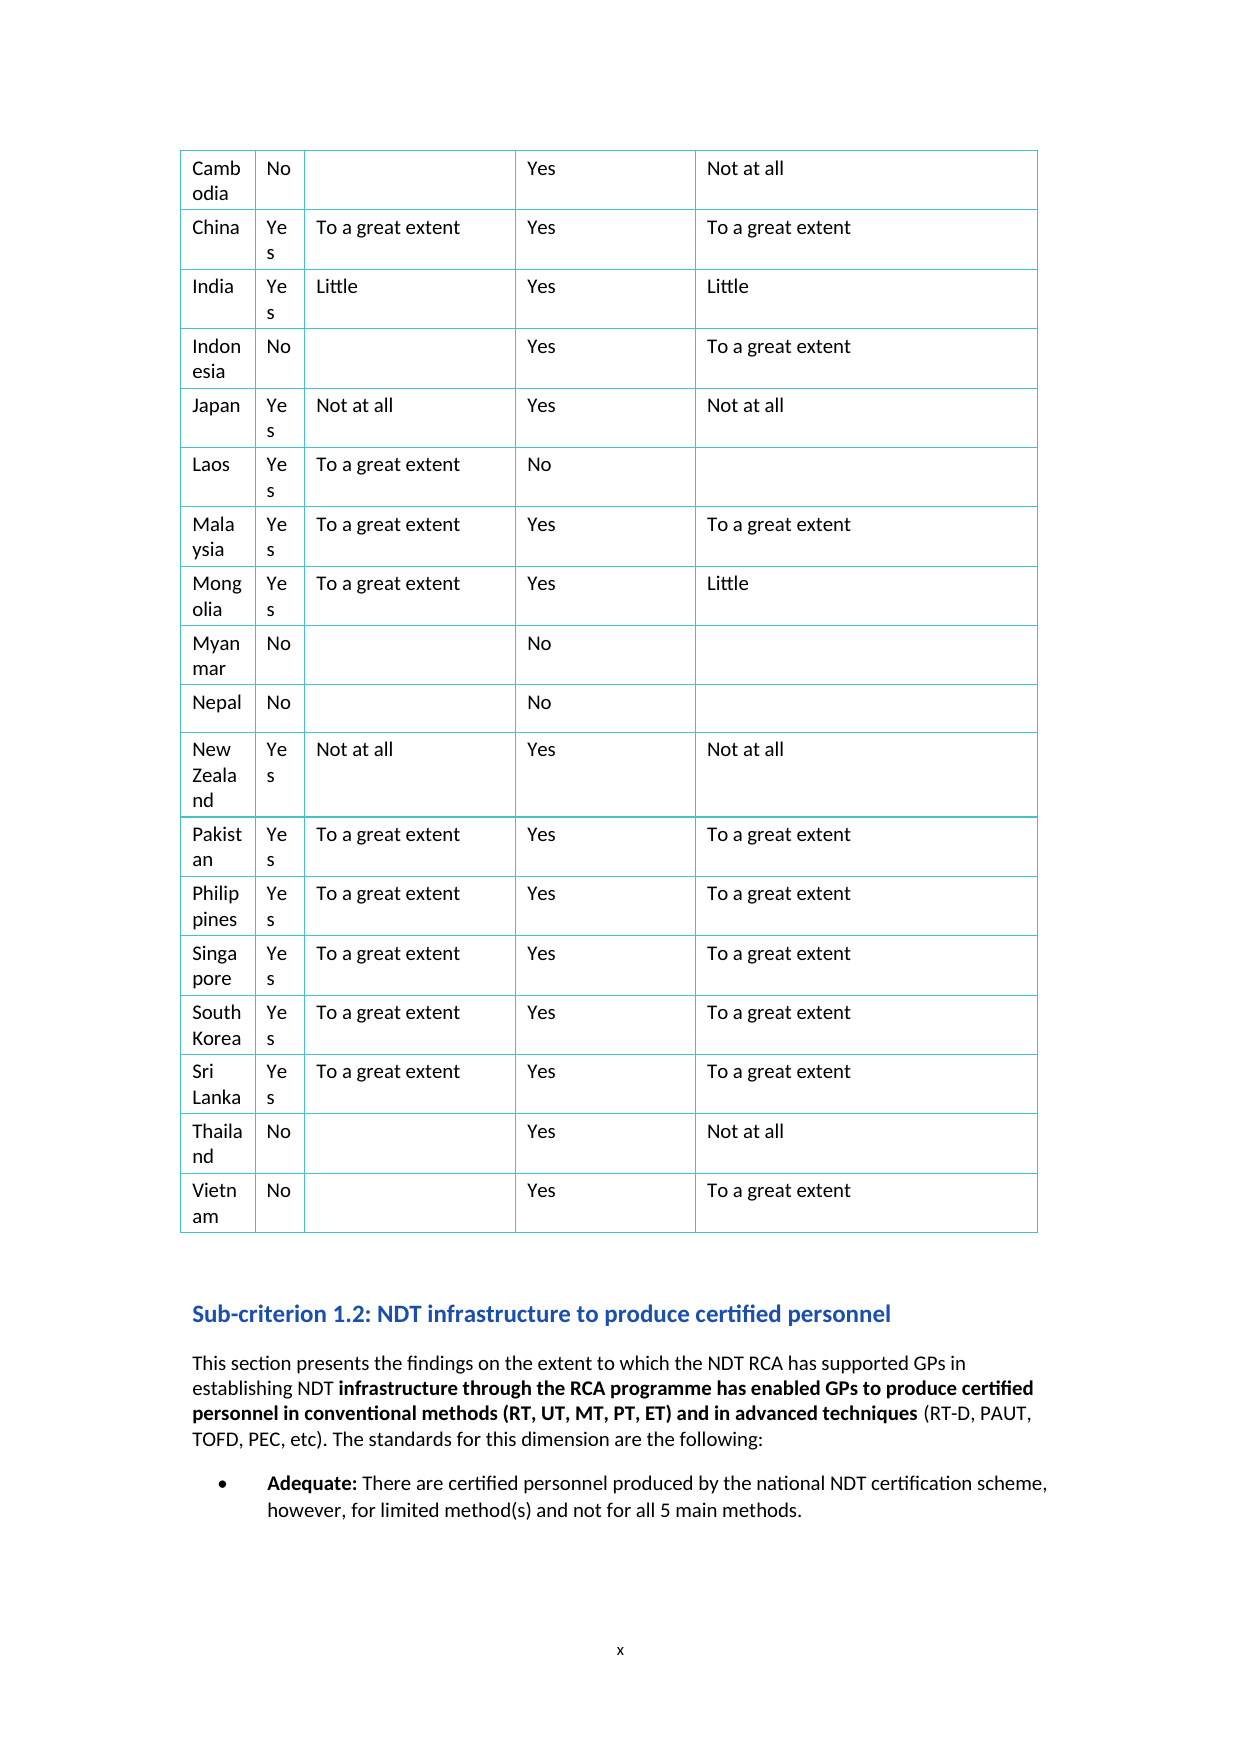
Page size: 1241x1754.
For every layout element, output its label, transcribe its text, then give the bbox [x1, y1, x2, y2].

table_cell Yes [516, 1114, 695, 1173]
table_cell Little [696, 567, 1037, 625]
table_cell To a great extent [305, 1055, 515, 1113]
table_cell Yes [256, 448, 304, 506]
table_cell Yes [516, 210, 695, 269]
table_cell [696, 685, 1037, 732]
table_cell Yes [516, 567, 695, 625]
table_cell Thailand [181, 1114, 255, 1173]
table_cell [305, 685, 515, 732]
table_cell Little [696, 270, 1037, 328]
table_cell Laos [181, 448, 255, 506]
table_cell Yes [516, 877, 695, 935]
table_cell To a great extent [696, 1174, 1037, 1232]
table_cell Yes [516, 936, 695, 994]
table_cell Pakistan [181, 818, 255, 876]
table_cell [696, 448, 1037, 506]
table_cell Yes [516, 1055, 695, 1113]
table_cell No [516, 626, 695, 684]
table_cell Yes [256, 733, 304, 816]
table_cell New Zealand [181, 733, 255, 816]
table_cell To a great extent [696, 877, 1037, 935]
table_cell [305, 151, 515, 209]
table_cell To a great extent [305, 936, 515, 994]
table_cell Yes [256, 210, 304, 269]
table_cell [696, 626, 1037, 684]
table_cell Philippines [181, 877, 255, 935]
table_cell To a great extent [696, 507, 1037, 566]
table_cell To a great extent [305, 567, 515, 625]
table_cell To a great extent [305, 448, 515, 506]
table_cell Yes [256, 877, 304, 935]
table_cell Mongolia [181, 567, 255, 625]
table_cell No [256, 329, 304, 387]
table_cell Japan [181, 389, 255, 447]
table_cell South Korea [181, 996, 255, 1054]
table_cell [305, 329, 515, 387]
table_cell To a great extent [305, 507, 515, 566]
table_cell [305, 1114, 515, 1173]
table_cell To a great extent [696, 1055, 1037, 1113]
table_cell To a great extent [305, 877, 515, 935]
table_cell Yes [516, 151, 695, 209]
table_cell Not at all [305, 389, 515, 447]
table_cell Cambodia [181, 151, 255, 209]
table_cell To a great extent [696, 818, 1037, 876]
table_cell Yes [516, 389, 695, 447]
table_cell Yes [516, 1174, 695, 1232]
table_cell Yes [256, 507, 304, 566]
table_cell To a great extent [305, 996, 515, 1054]
table_cell Yes [516, 733, 695, 816]
table_cell Little [305, 270, 515, 328]
table_cell Yes [256, 818, 304, 876]
table_cell [305, 626, 515, 684]
table_cell India [181, 270, 255, 328]
table_cell Yes [516, 329, 695, 387]
table_cell Not at all [696, 1114, 1037, 1173]
table_cell Not at all [696, 151, 1037, 209]
table_cell To a great extent [696, 936, 1037, 994]
list Adequate: There are certified personnel produced by the national NDT certification scheme, however, for limited method(s) and not for all 5 main methods. [217, 1470, 1048, 1523]
table_cell Not at all [696, 733, 1037, 816]
table_cell To a great extent [305, 210, 515, 269]
table_cell [305, 1174, 515, 1232]
table_cell Yes [516, 270, 695, 328]
table_cell Yes [256, 936, 304, 994]
table_cell To a great extent [696, 210, 1037, 269]
table_cell Yes [516, 507, 695, 566]
table_cell China [181, 210, 255, 269]
table_cell Not at all [696, 389, 1037, 447]
table_cell Yes [256, 567, 304, 625]
table_cell Nepal [181, 685, 255, 732]
table_cell Yes [516, 818, 695, 876]
table_cell Yes [516, 996, 695, 1054]
table_cell To a great extent [696, 329, 1037, 387]
table_cell Myanmar [181, 626, 255, 684]
table_cell No [256, 151, 304, 209]
table_cell Yes [256, 389, 304, 447]
table_cell Yes [256, 1055, 304, 1113]
table_cell Malaysia [181, 507, 255, 566]
table_cell Yes [256, 270, 304, 328]
subtitle Sub-criterion 1.2: NDT infrastructure to produce certified personnel [192, 1298, 1048, 1328]
table_cell No [256, 1174, 304, 1232]
text This section presents the findings on the extent to which the NDT RCA has supported GPs in establishing NDT infrastructure through the RCA programme has enabled GPs to produce certified personnel in conventional methods (RT, UT, MT, PT, ET) and in advanced techniques (RT-D, PAUT, TOFD, PEC, etc). The standards for this dimension are the following: [192, 1350, 1048, 1451]
table_cell No [256, 685, 304, 732]
table_cell Indonesia [181, 329, 255, 387]
table_cell Vietnam [181, 1174, 255, 1232]
table_cell To a great extent [696, 996, 1037, 1054]
table_cell Not at all [305, 733, 515, 816]
table_cell No [256, 1114, 304, 1173]
table_cell Singapore [181, 936, 255, 994]
table_cell Yes [256, 996, 304, 1054]
table_cell To a great extent [305, 818, 515, 876]
table_cell Sri Lanka [181, 1055, 255, 1113]
table_cell No [516, 685, 695, 732]
table_cell No [516, 448, 695, 506]
table_cell No [256, 626, 304, 684]
